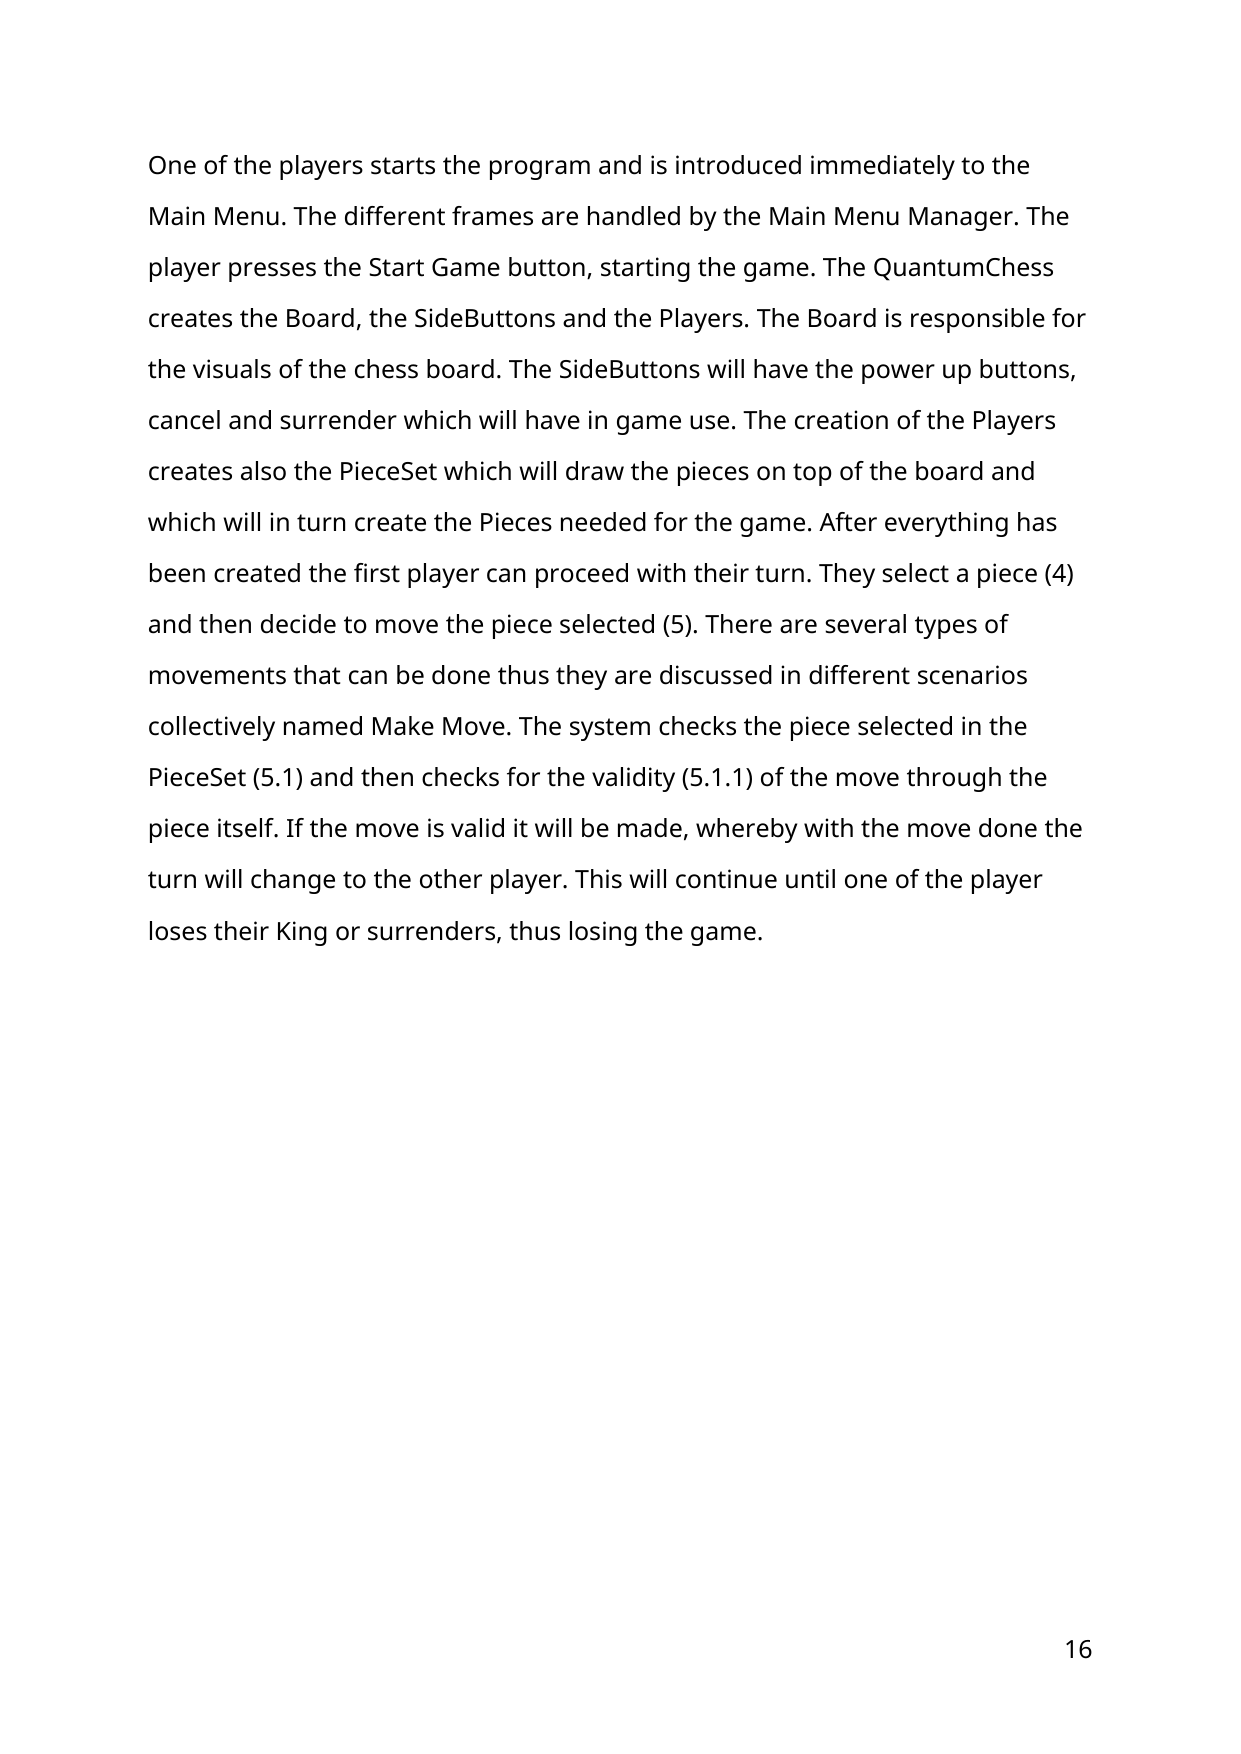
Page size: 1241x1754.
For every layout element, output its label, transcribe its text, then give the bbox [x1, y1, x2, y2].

text One of the players starts the program and is introduced immediately to the Main Menu. The different frames are handled by the Main Menu Manager. The player presses the Start Game button, starting the game. The QuantumChess creates the Board, the SideButtons and the Players. The Board is responsible for the visuals of the chess board. The SideButtons will have the power up buttons, cancel and surrender which will have in game use. The creation of the Players creates also the PieceSet which will draw the pieces on top of the board and which will in turn create the Pieces needed for the game. After everything has been created the first player can proceed with their turn. They select a piece (4) and then decide to move the piece selected (5). There are several types of movements that can be done thus they are discussed in different scenarios collectively named Make Move. The system checks the piece selected in the PieceSet (5.1) and then checks for the validity (5.1.1) of the move through the piece itself. If the move is valid it will be made, whereby with the move done the turn will change to the other player. This will continue until one of the player loses their King or surrenders, thus losing the game. [148, 148, 1093, 947]
